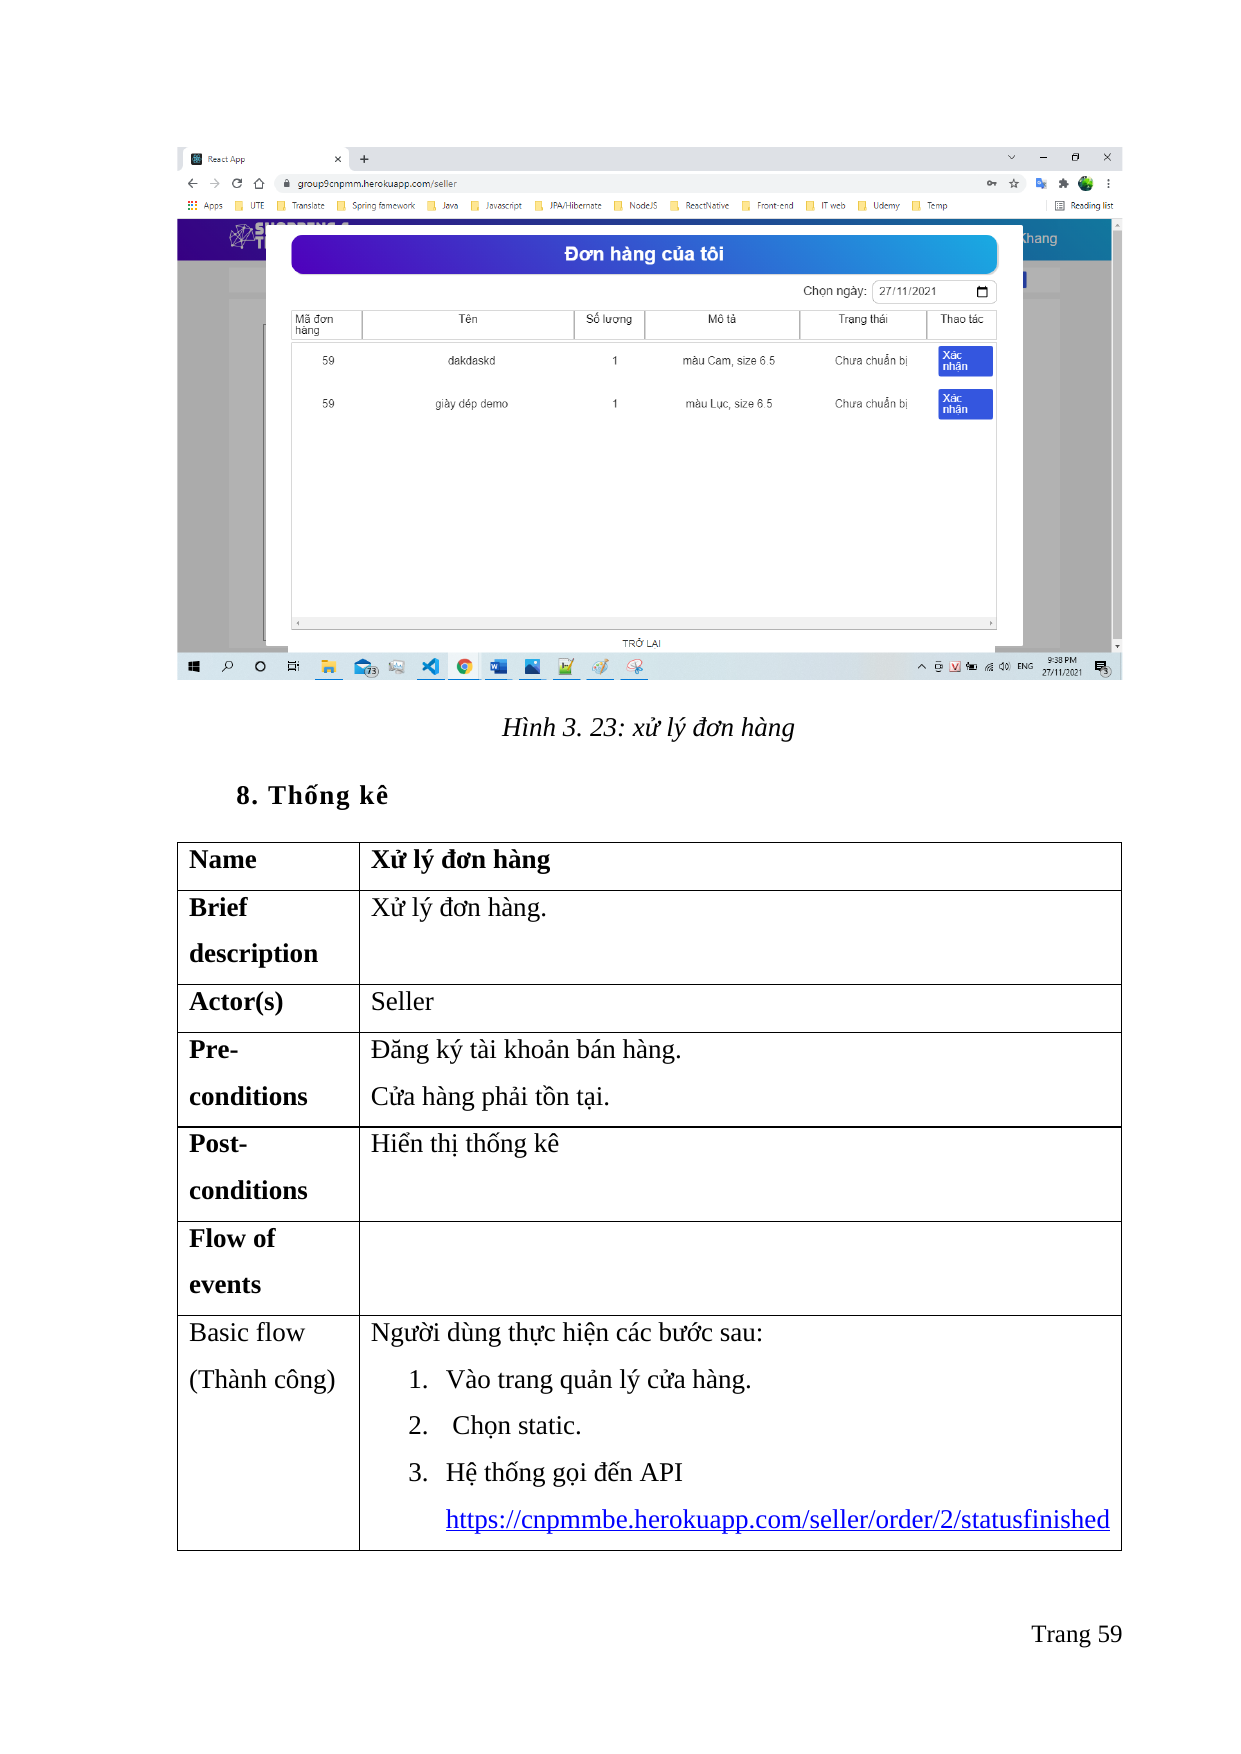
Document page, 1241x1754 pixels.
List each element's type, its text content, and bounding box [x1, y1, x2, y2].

table_cell Brief description [178, 891, 359, 984]
table_cell Seller [360, 985, 1121, 1032]
table_header Name [178, 843, 359, 890]
table_cell Xử lý đơn hàng. [360, 891, 1121, 984]
table_cell Hiển thị thống kê [360, 1128, 1121, 1221]
text Hình 3. 23: xử lý đơn hàng [177, 711, 1122, 742]
table_cell Actor(s) [178, 985, 359, 1032]
picture [177, 147, 1123, 680]
table_cell Pre-conditions [178, 1033, 359, 1126]
table_cell Flow of events [178, 1222, 359, 1315]
table_cell [360, 1222, 1121, 1315]
table_cell Đăng ký tài khoản bán hàng. Cửa hàng phải tồn tại. [360, 1033, 1121, 1126]
table_header Xử lý đơn hàng [360, 843, 1121, 890]
subtitle 8. Thống kê [236, 779, 1122, 810]
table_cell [178, 1316, 359, 1549]
table_cell Post-conditions [178, 1128, 359, 1221]
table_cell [360, 1316, 1121, 1549]
